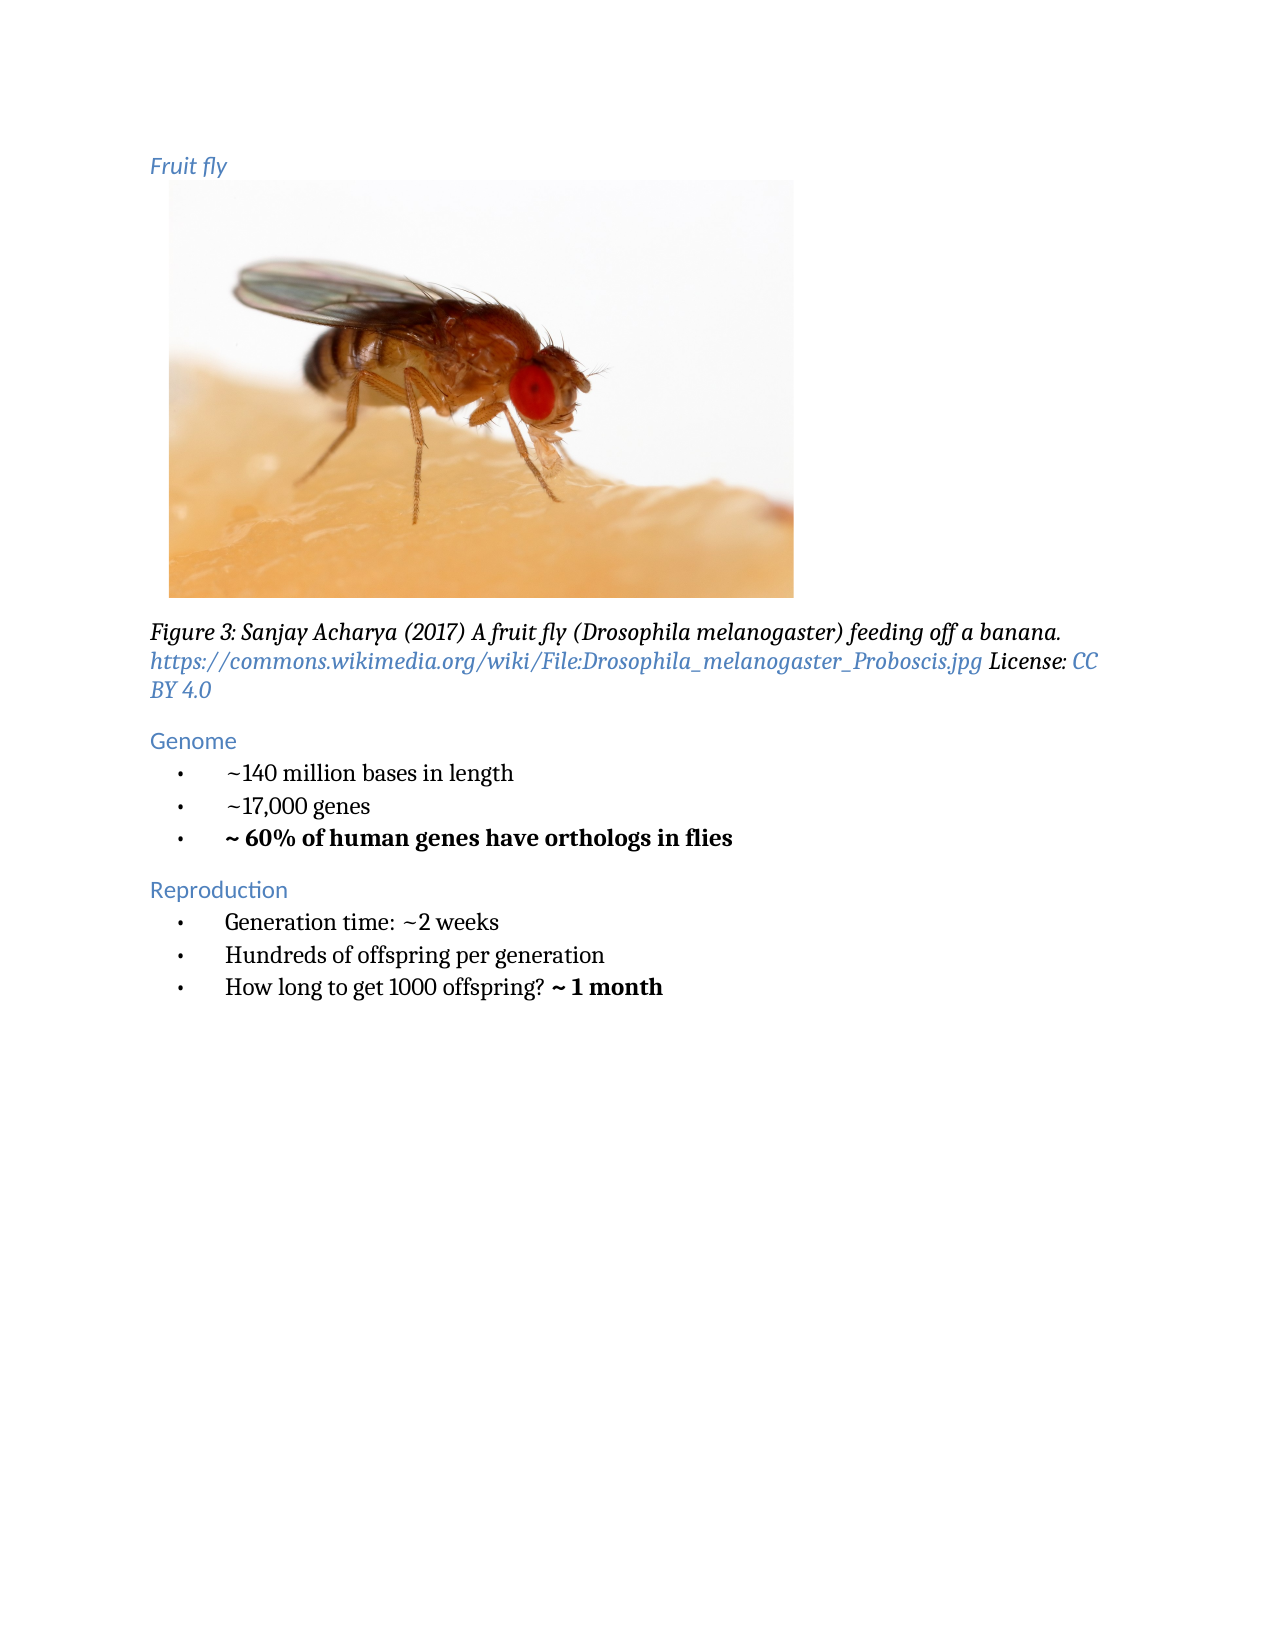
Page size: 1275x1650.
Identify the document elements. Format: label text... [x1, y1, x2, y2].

list ~140 million bases in length [175, 759, 1125, 788]
list ~17,000 genes [175, 792, 1125, 821]
list Hundreds of offspring per generation [175, 941, 1125, 969]
list How long to get 1000 offspring? ~ 1 month [175, 973, 1125, 1002]
picture [168, 180, 794, 598]
subtitle Reproduction [150, 874, 1125, 904]
list ~ 60% of human genes have orthologs in flies [175, 824, 1125, 853]
list Generation time: ~2 weeks [175, 908, 1125, 937]
subtitle Genome [150, 725, 1125, 756]
subtitle Fruit fly [150, 150, 1125, 181]
